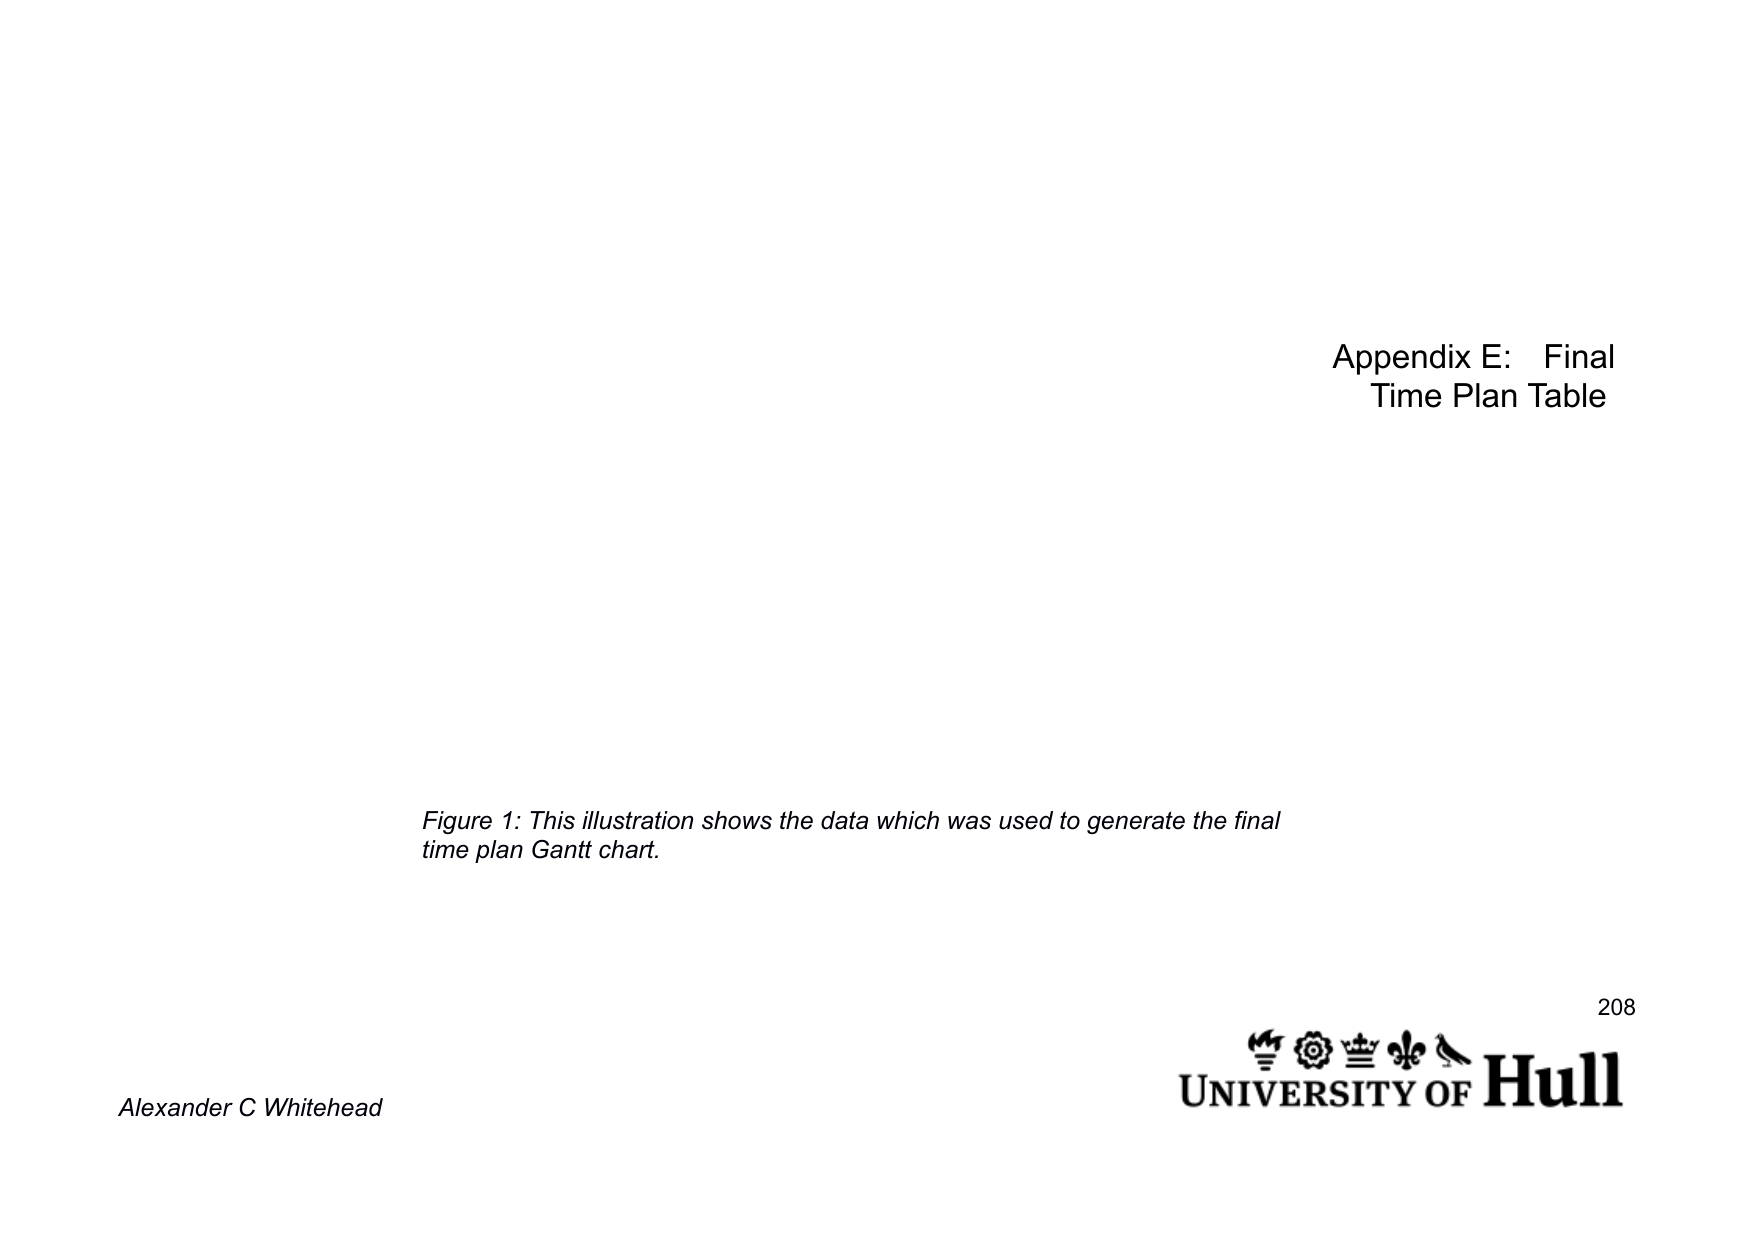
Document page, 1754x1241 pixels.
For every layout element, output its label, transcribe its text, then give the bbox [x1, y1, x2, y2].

picture [1172, 1020, 1632, 1117]
subtitle Final Time Plan Table [118, 337, 1636, 414]
